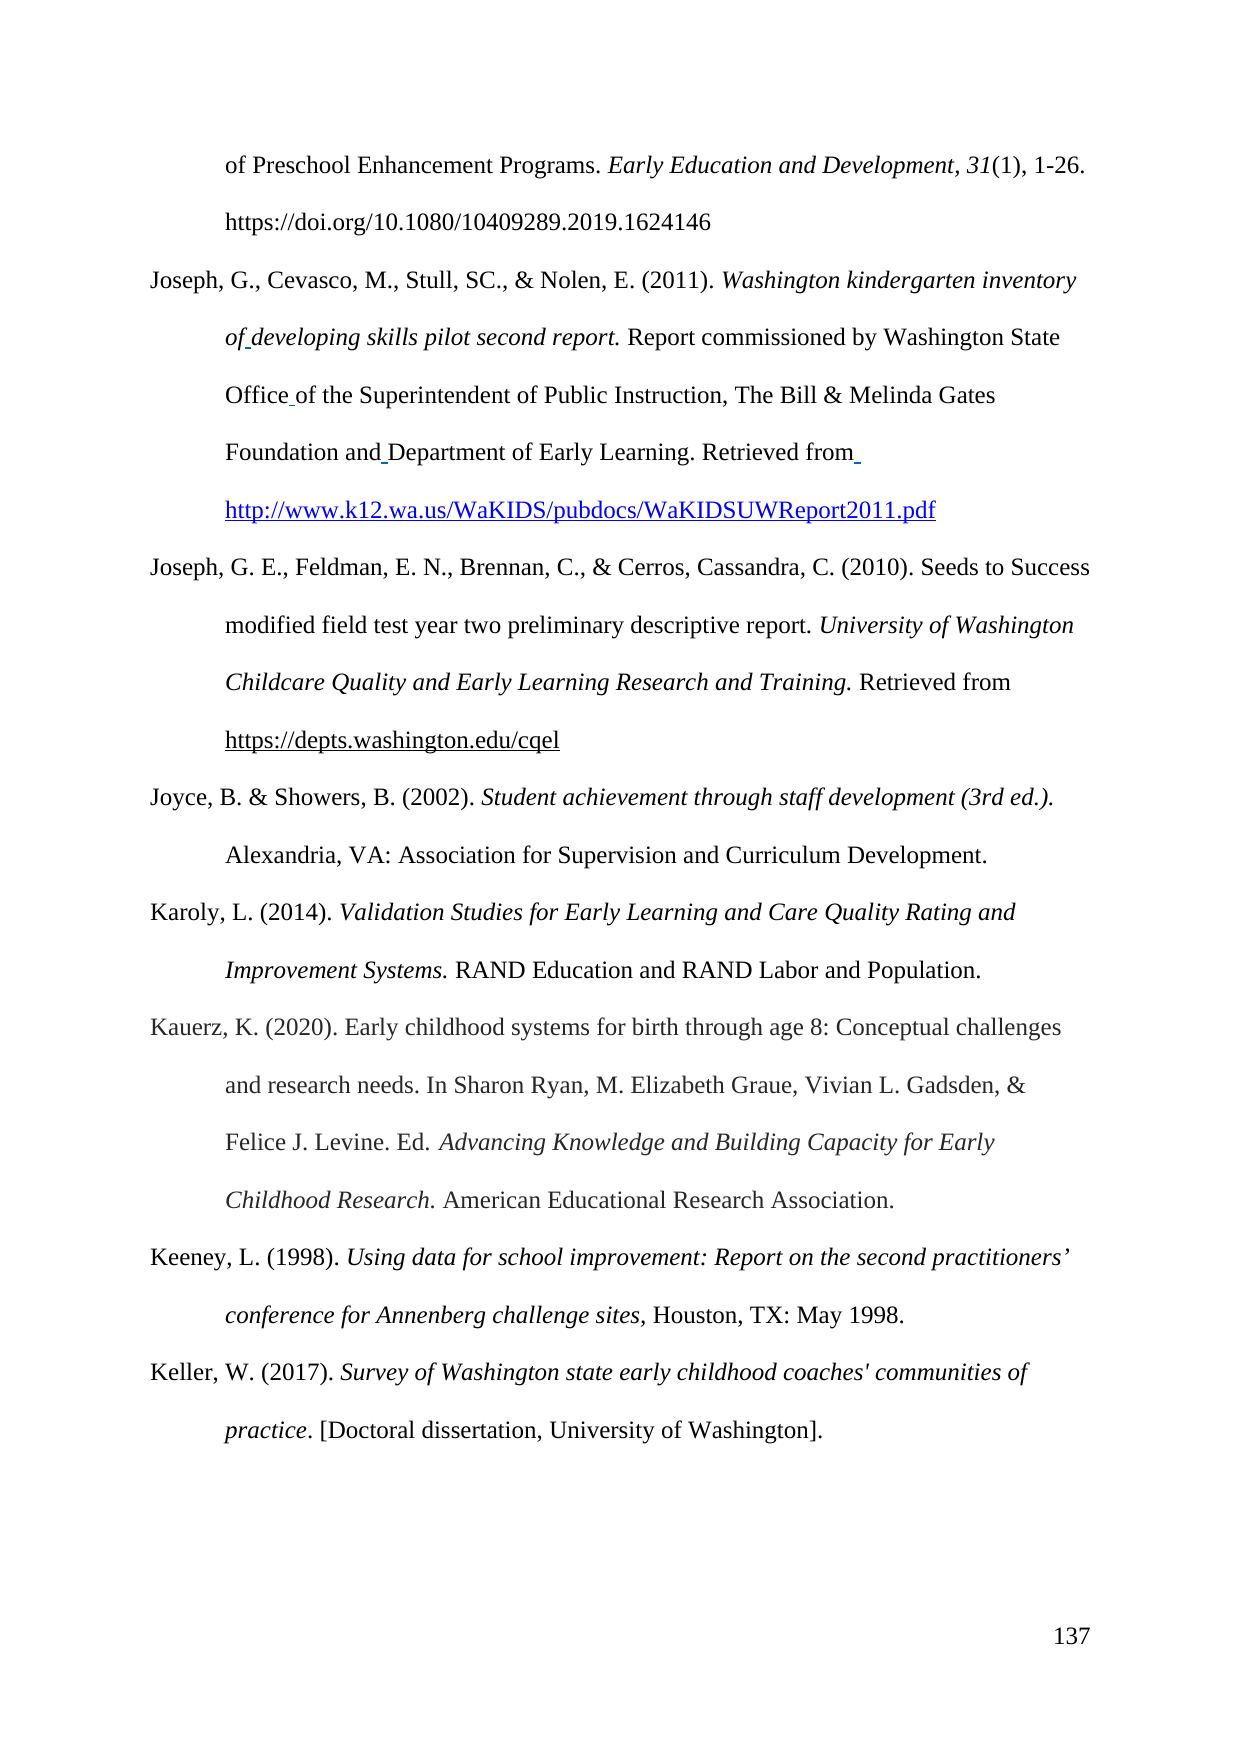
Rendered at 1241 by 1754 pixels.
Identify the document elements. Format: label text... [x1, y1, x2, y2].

text Kauerz, K. (2020). Early childhood systems for birth through age 8: Conceptual challenges and research needs. In Sharon Ryan, M. Elizabeth Graue, Vivian L. Gadsden, & Felice J. Levine. Ed. Advancing Knowledge and Building Capacity for Early Childhood Research. American Educational Research Association. [150, 1012, 1090, 1214]
text Joseph, G. E., Feldman, E. N., Brennan, C., & Cerros, Cassandra, C. (2010). Seeds to Success modified field test year two preliminary descriptive report. University of Washington Childcare Quality and Early Learning Research and Training. Retrieved from https://depts.washington.edu/cqel [150, 552, 1090, 754]
text Joseph, G., Cevasco, M., Stull, SC., & Nolen, E. (2011). Washington kindergarten inventory of developing skills pilot second report. Report commissioned by Washington State Office of the Superintendent of Public Instruction, The Bill & Melinda Gates Foundation and Department of Early Learning. Retrieved from http://www.k12.wa.us/WaKIDS/pubdocs/WaKIDSUWReport2011.pdf [150, 265, 1090, 524]
text Keller, W. (2017). Survey of Washington state early childhood coaches' communities of practice. [Doctoral dissertation, University of Washington]. [150, 1357, 1090, 1444]
text Karoly, L. (2014). Validation Studies for Early Learning and Care Quality Rating and Improvement Systems. RAND Education and RAND Labor and Population. [150, 897, 1090, 984]
text Keeney, L. (1998). Using data for school improvement: Report on the second practitioners’ conference for Annenberg challenge sites, Houston, TX: May 1998. [150, 1242, 1090, 1329]
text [150, 150, 1090, 236]
text Joyce, B. & Showers, B. (2002). Student achievement through staff development (3rd ed.). Alexandria, VA: Association for Supervision and Curriculum Development. [150, 782, 1090, 869]
